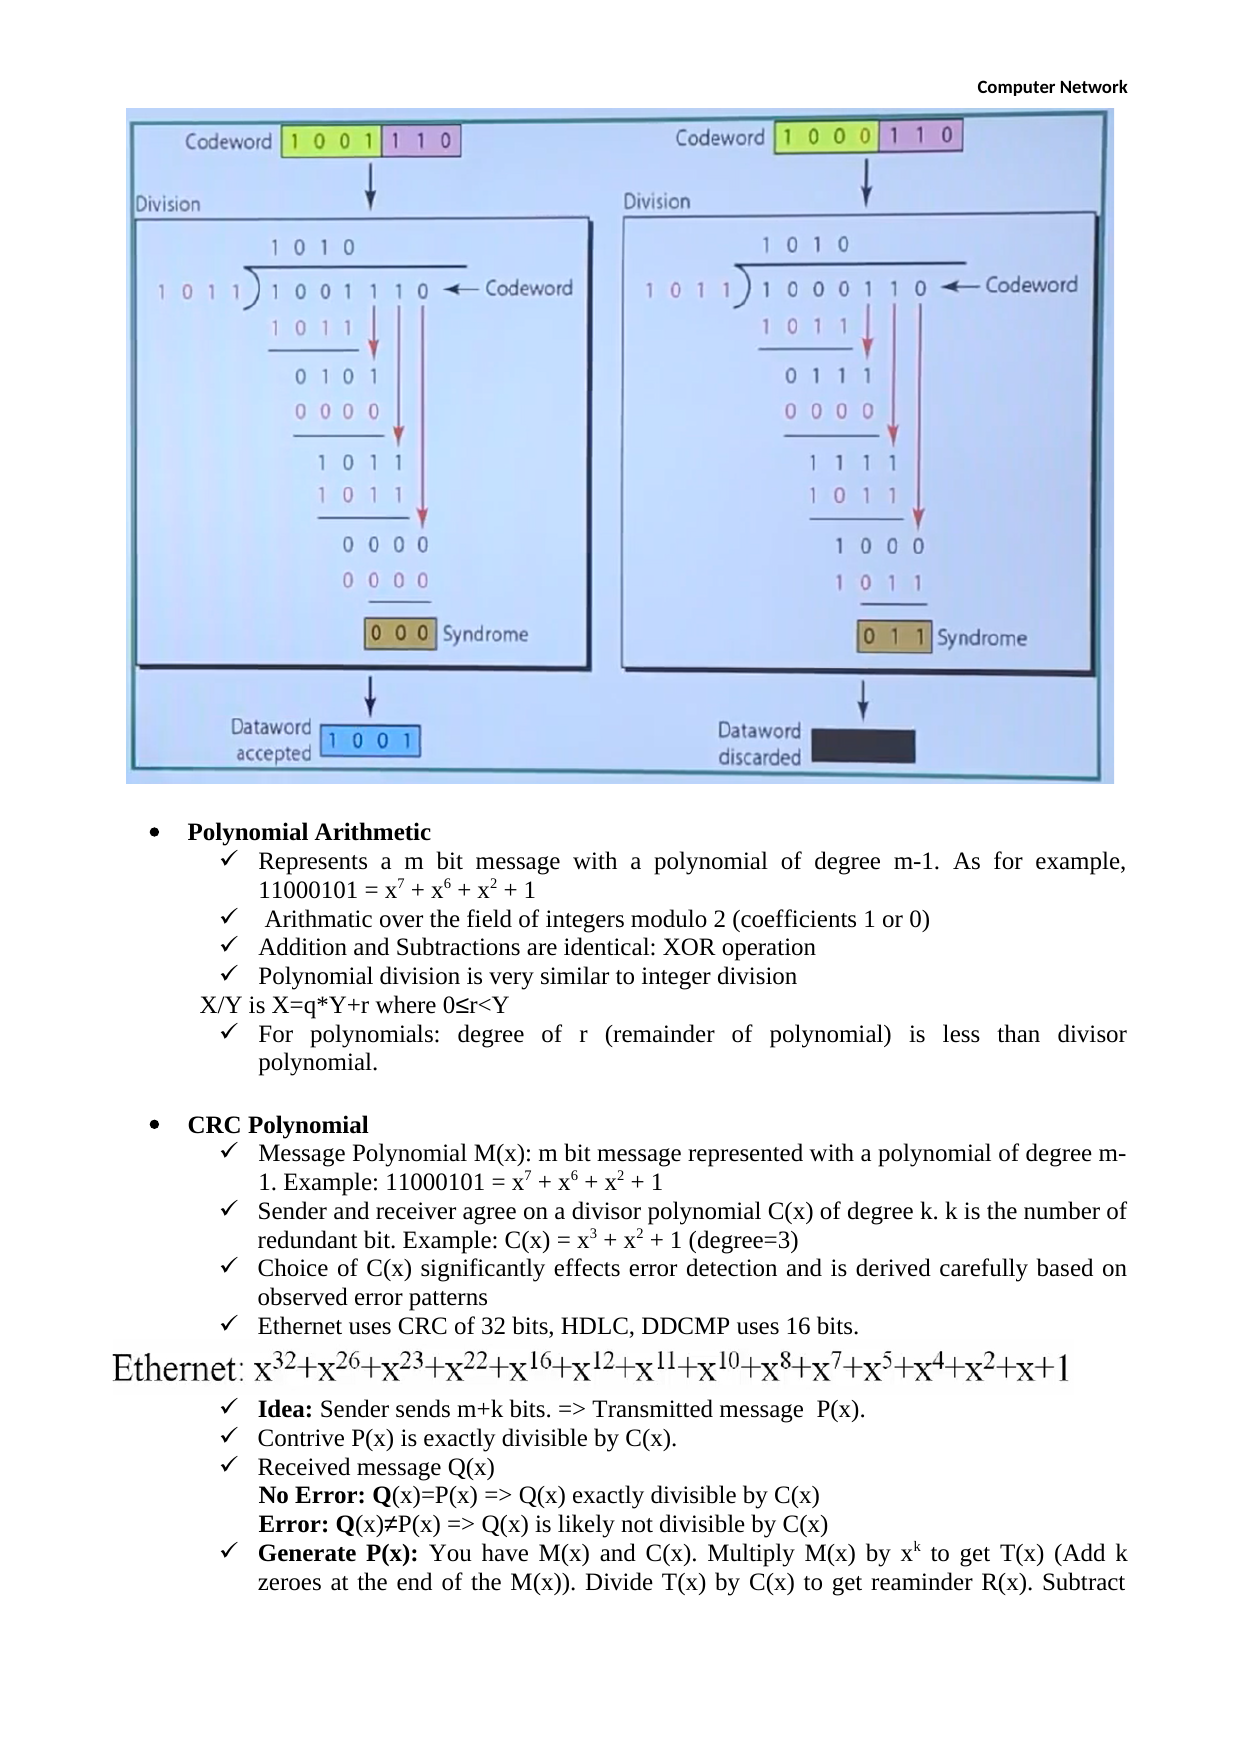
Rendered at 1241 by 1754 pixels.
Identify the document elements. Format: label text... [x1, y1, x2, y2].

list Addition and Subtractions are identical: XOR operation [218, 932, 1128, 961]
list Represents a m bit message with a polynomial of degree m-1. As for example, 11000101 = x7 + x6 + x2 + 1 [218, 846, 1128, 904]
picture [112, 1339, 1074, 1395]
list Ethernet uses CRC of 32 bits, HDLC, DDCMP uses 16 bits. [218, 1311, 1128, 1340]
list Received message Q(x) [218, 1452, 1128, 1481]
list Polynomial division is very similar to integer division [218, 961, 1128, 990]
list Message Polynomial M(x): m bit message represented with a polynomial of degree m-1. Example: 11000101 = x7 + x6 + x2 + 1 [218, 1138, 1128, 1196]
list X/Y is X=q*Y+r where 0≤r<Y [112, 990, 1128, 1019]
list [218, 1538, 1128, 1596]
list For polynomials: degree of r (remainder of polynomial) is less than divisor polynomial. [218, 1019, 1128, 1076]
list Sender and receiver agree on a divisor polynomial C(x) of degree k. k is the number of redundant bit. Example: C(x) = x3 + x2 + 1 (degree=3) [218, 1196, 1128, 1253]
list CRC Polynomial [150, 1110, 1128, 1138]
list Choice of C(x) significantly effects error detection and is derived carefully based on observed error patterns [218, 1253, 1128, 1311]
list Polynomial Arithmetic [150, 817, 1128, 846]
list No Error: Q(x)=P(x) => Q(x) exactly divisible by C(x) [112, 1481, 1128, 1509]
picture [126, 108, 1115, 784]
list Idea: Sender sends m+k bits. => Transmitted message P(x). [218, 1394, 1128, 1423]
list Error: Q(x)≠P(x) => Q(x) is likely not divisible by C(x) [112, 1509, 1128, 1538]
list Contrive P(x) is exactly divisible by C(x). [218, 1423, 1128, 1452]
list Arithmatic over the field of integers modulo 2 (coefficients 1 or 0) [218, 904, 1128, 932]
